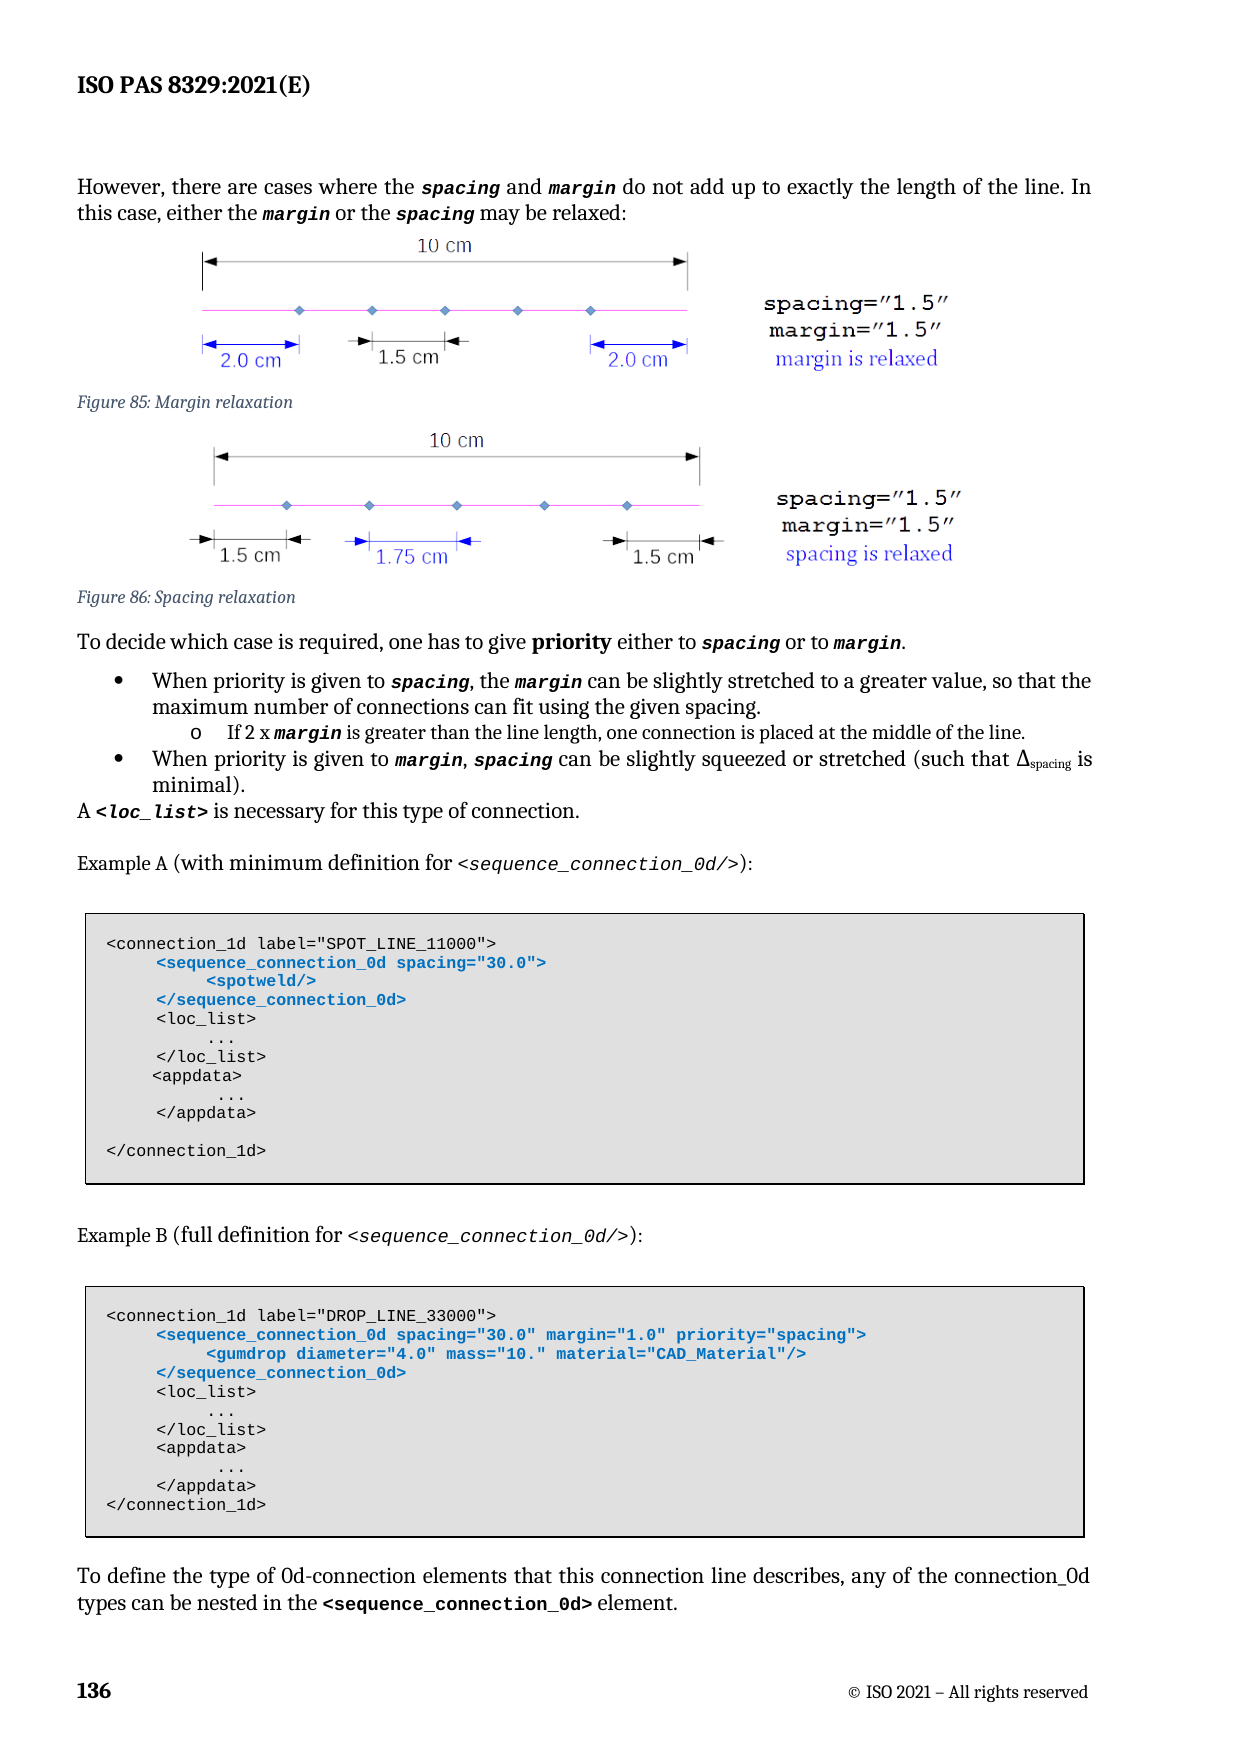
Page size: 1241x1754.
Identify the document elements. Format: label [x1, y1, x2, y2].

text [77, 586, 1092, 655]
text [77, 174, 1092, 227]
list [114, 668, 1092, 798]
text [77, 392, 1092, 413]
picture [201, 239, 968, 379]
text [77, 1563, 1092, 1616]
picture [189, 433, 981, 574]
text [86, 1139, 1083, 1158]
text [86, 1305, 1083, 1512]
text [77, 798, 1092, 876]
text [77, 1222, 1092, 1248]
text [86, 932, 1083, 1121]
